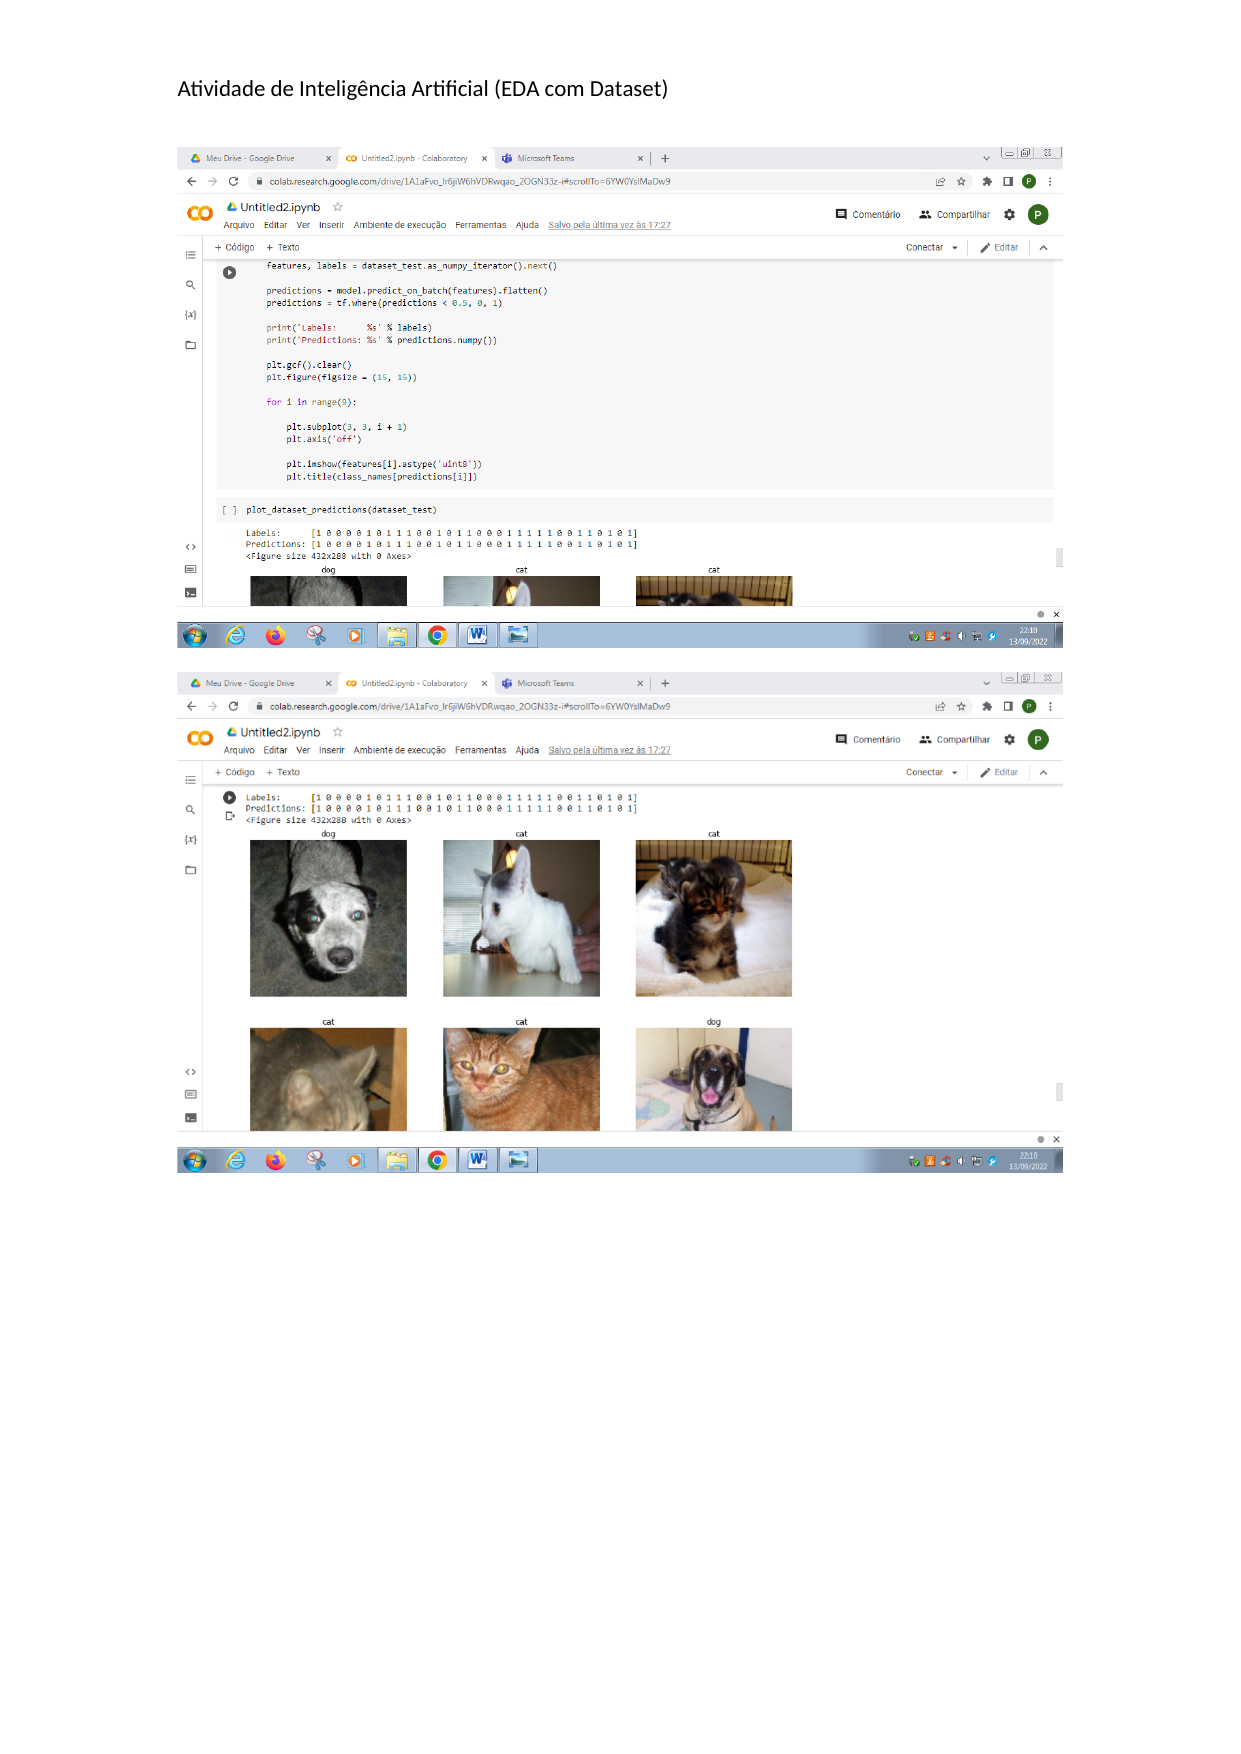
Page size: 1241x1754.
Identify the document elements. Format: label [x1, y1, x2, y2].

picture [177, 672, 1063, 1173]
picture [177, 147, 1063, 648]
